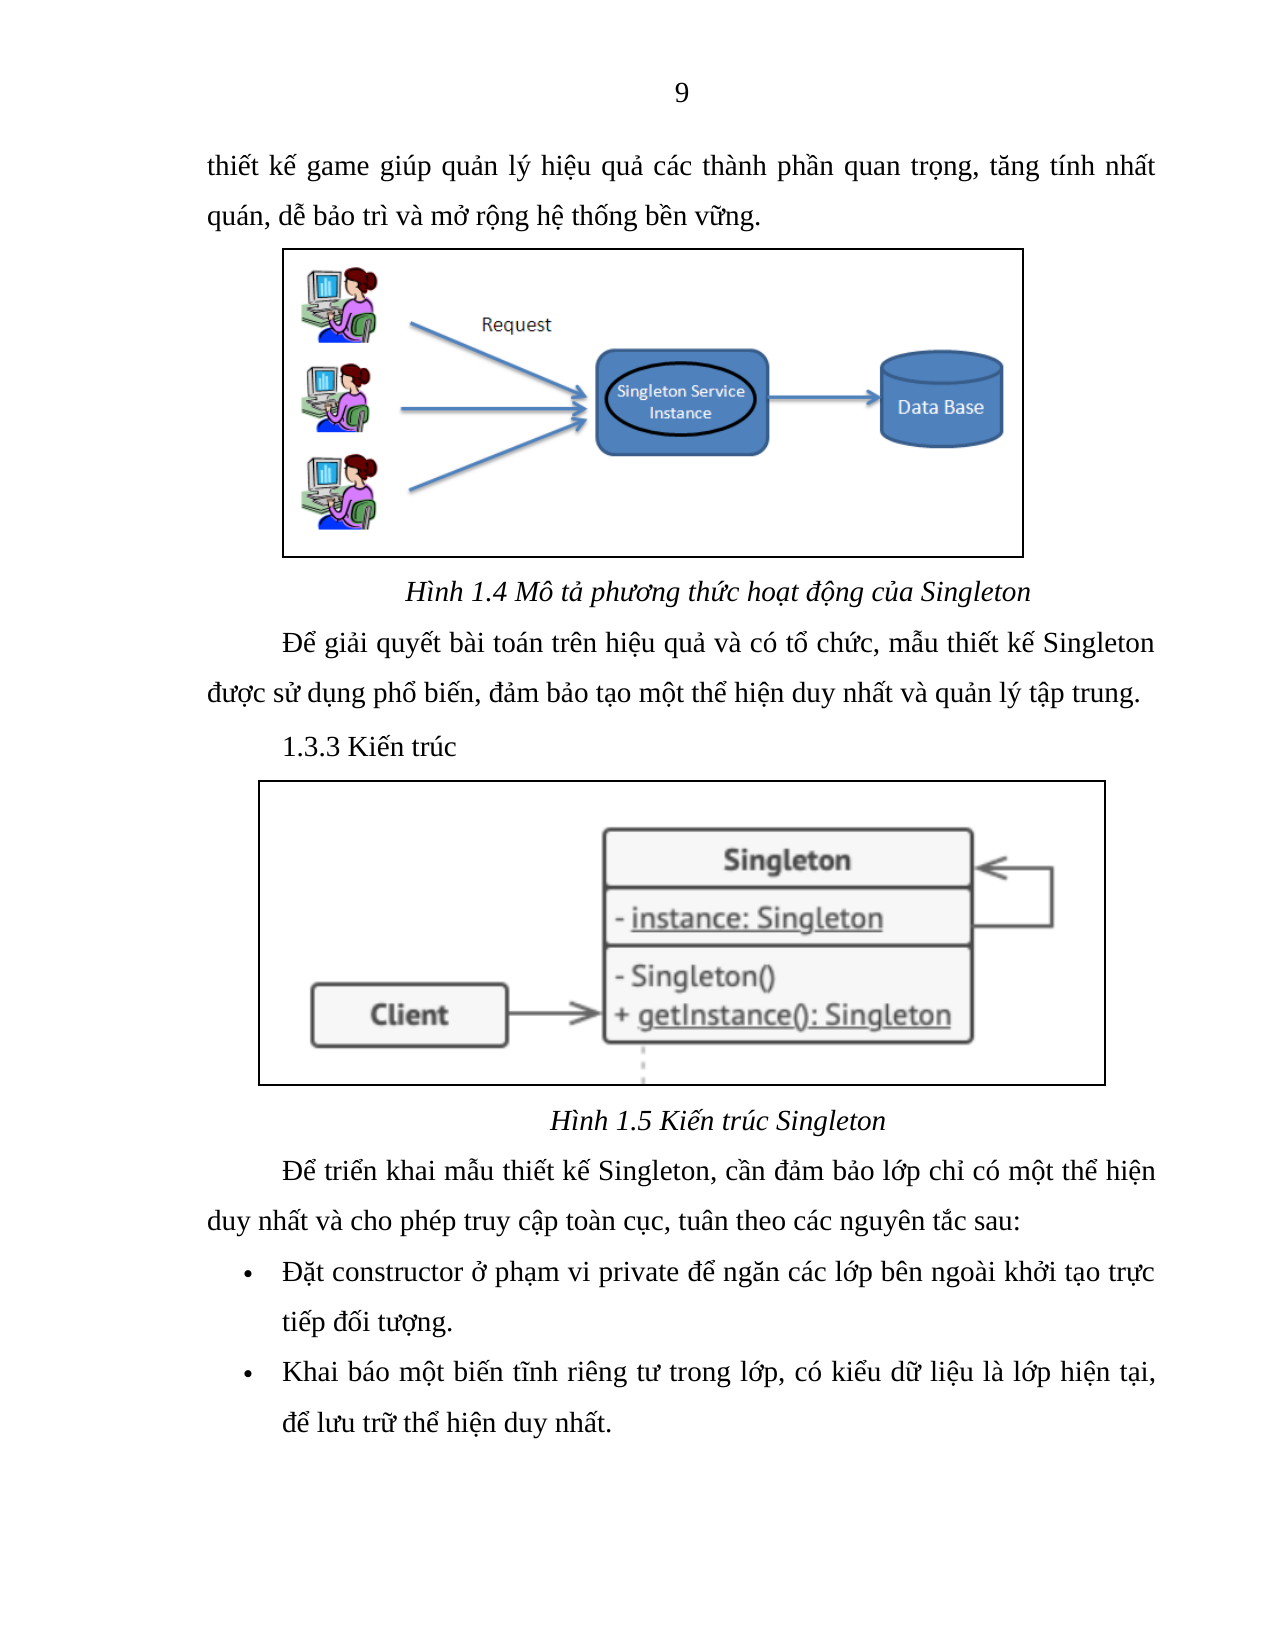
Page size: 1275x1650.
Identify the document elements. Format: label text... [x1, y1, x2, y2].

picture [260, 782, 1104, 1084]
subtitle Kiến trúc [282, 729, 1157, 763]
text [207, 148, 1157, 232]
text Hình 1.4 Mô tả phương thức hoạt động của Singleton [282, 574, 1157, 608]
list Khai báo một biến tĩnh riêng tư trong lớp, có kiểu dữ liệu là lớp hiện tại, để lưu trữ thể hiện duy nhất. [244, 1354, 1157, 1438]
list Đặt constructor ở phạm vi private để ngăn các lớp bên ngoài khởi tạo trực tiếp đối tượng. [244, 1254, 1157, 1338]
text Để giải quyết bài toán trên hiệu quả và có tổ chức, mẫu thiết kế Singleton được sử dụng phổ biến, đảm bảo tạo một thể hiện duy nhất và quản lý tập trung. [207, 625, 1157, 709]
picture [284, 250, 1022, 556]
text Hình 1.5 Kiến trúc Singleton [282, 1103, 1157, 1136]
text Để triển khai mẫu thiết kế Singleton, cần đảm bảo lớp chỉ có một thể hiện duy nhất và cho phép truy cập toàn cục, tuân theo các nguyên tắc sau: [207, 1153, 1157, 1237]
